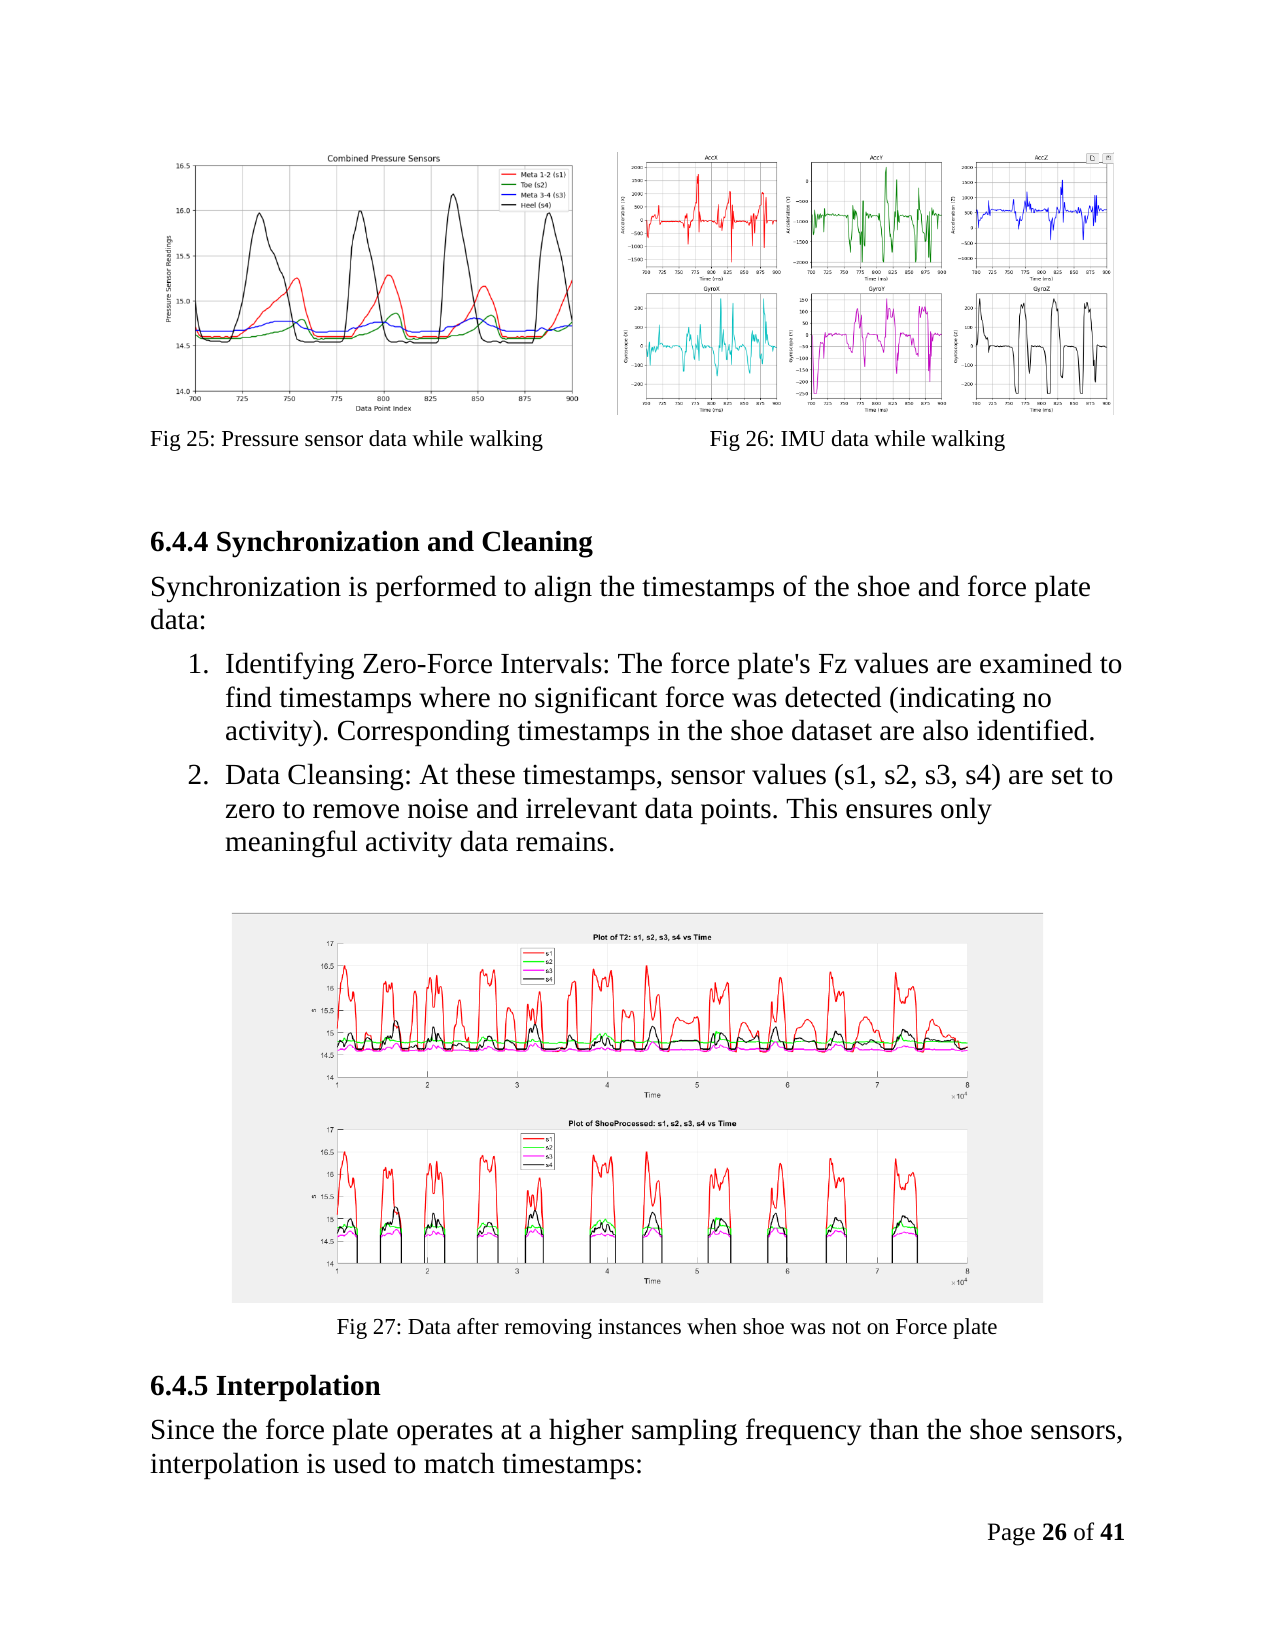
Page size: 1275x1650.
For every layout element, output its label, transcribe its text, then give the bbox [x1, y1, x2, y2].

subtitle 6.4.5 Interpolation [150, 1368, 1125, 1402]
picture [617, 152, 1114, 415]
picture [231, 912, 1044, 1303]
text Synchronization is performed to align the timestamps of the shoe and force plate data: [150, 569, 1125, 636]
text Fig 27: Data after removing instances when shoe was not on Force plate [150, 1313, 1125, 1339]
text Fig 25: Pressure sensor data while walking Fig 26: IMU data while walking [150, 425, 1125, 451]
subtitle 6.4.4 Synchronization and Cleaning [150, 524, 1125, 558]
list Identifying Zero-Force Intervals: The force plate's Fz values are examined to find timestamps where no significant force was detected (indicating no activity). Corresponding timestamps in the shoe dataset are also identified. [187, 646, 1125, 747]
text Since the force plate operates at a higher sampling frequency than the shoe sensors, interpolation is used to match timestamps: [150, 1412, 1125, 1479]
list Data Cleansing: At these timestamps, sensor values (s1, s2, s3, s4) are set to zero to remove noise and irrelevant data points. This ensures only meaningful activity data remains. [187, 757, 1125, 858]
picture [161, 150, 581, 415]
